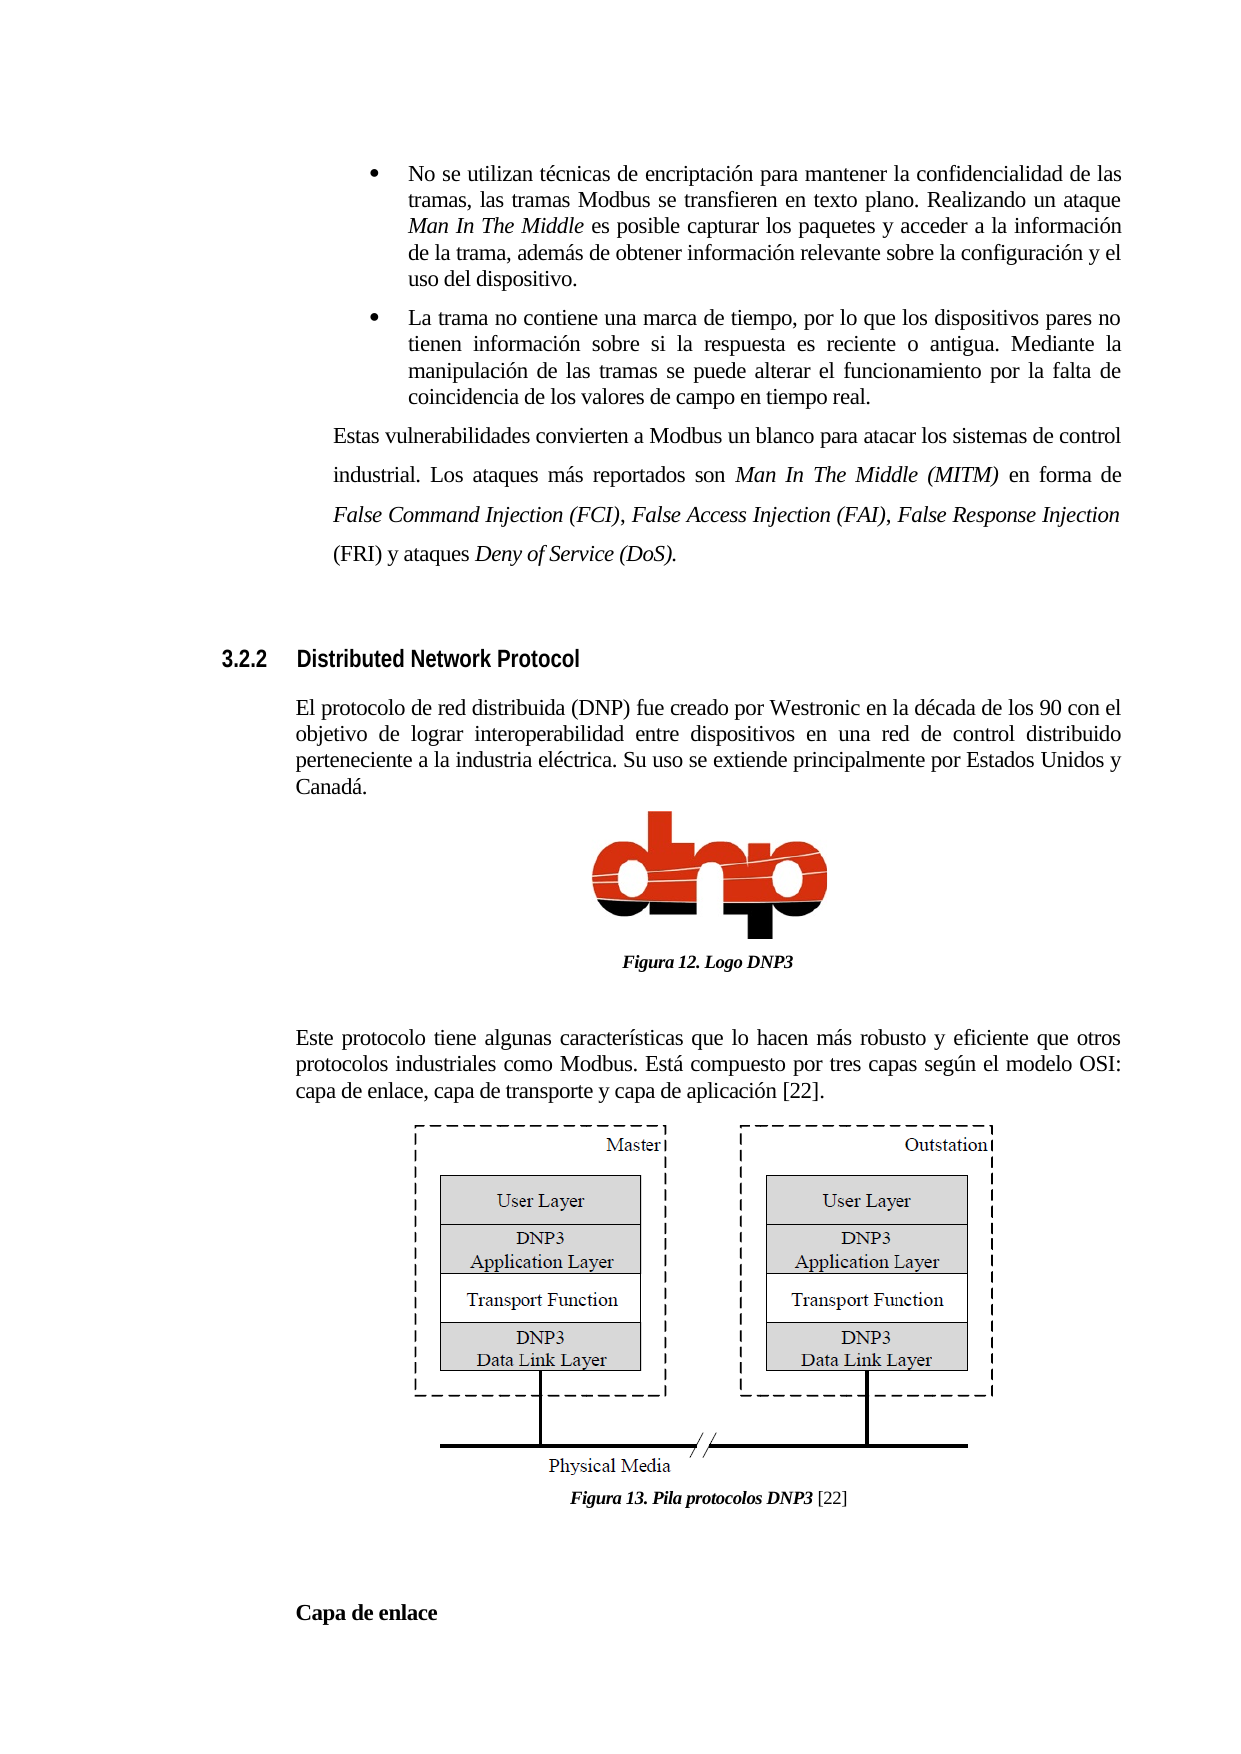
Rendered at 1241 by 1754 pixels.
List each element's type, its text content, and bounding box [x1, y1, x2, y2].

list La trama no contiene una marca de tiempo, por lo que los dispositivos pares no tienen información sobre si la respuesta es reciente o antigua. Mediante la manipulación de las tramas se puede alterar el funcionamiento por la falta de coincidencia de los valores de campo en tiempo real. [370, 304, 1122, 409]
text Este protocolo tiene algunas características que lo hacen más robusto y eficiente que otros protocolos industriales como Modbus. Está compuesto por tres capas según el modelo OSI: capa de enlace, capa de transporte y capa de aplicación . [295, 1024, 1122, 1103]
subtitle Distributed Network Protocol [222, 644, 1122, 673]
list No se utilizan técnicas de encriptación para mantener la confidencialidad de las tramas, las tramas Modbus se transfieren en texto plano. Realizando un ataque Man In The Middle es posible capturar los paquetes y acceder a la información de la trama, además de obtener información relevante sobre la configuración y el uso del dispositivo. [370, 160, 1122, 292]
text El protocolo de red distribuida (DNP) fue creado por Westronic en la década de los 90 con el objetivo de lograr interoperabilidad entre dispositivos en una red de control distribuido perteneciente a la industria eléctrica. Su uso se extiende principalmente por Estados Unidos y Canadá. [295, 694, 1122, 799]
text Figura 13. Pila protocolos DNP3 [295, 1487, 1122, 1509]
text Capa de enlace [295, 1599, 1122, 1625]
picture [590, 811, 828, 939]
text Estas vulnerabilidades convierten a Modbus un blanco para atacar los sistemas de control industrial. Los ataques más reportados son Man In The Middle (MITM) en forma de False Command Injection (FCI), False Access Injection (FAI), False Response Injection (FRI) y ataques Deny of Service (DoS). [333, 422, 1122, 567]
text Figura 12. Logo DNP3 [295, 951, 1122, 973]
picture [397, 1115, 1020, 1475]
